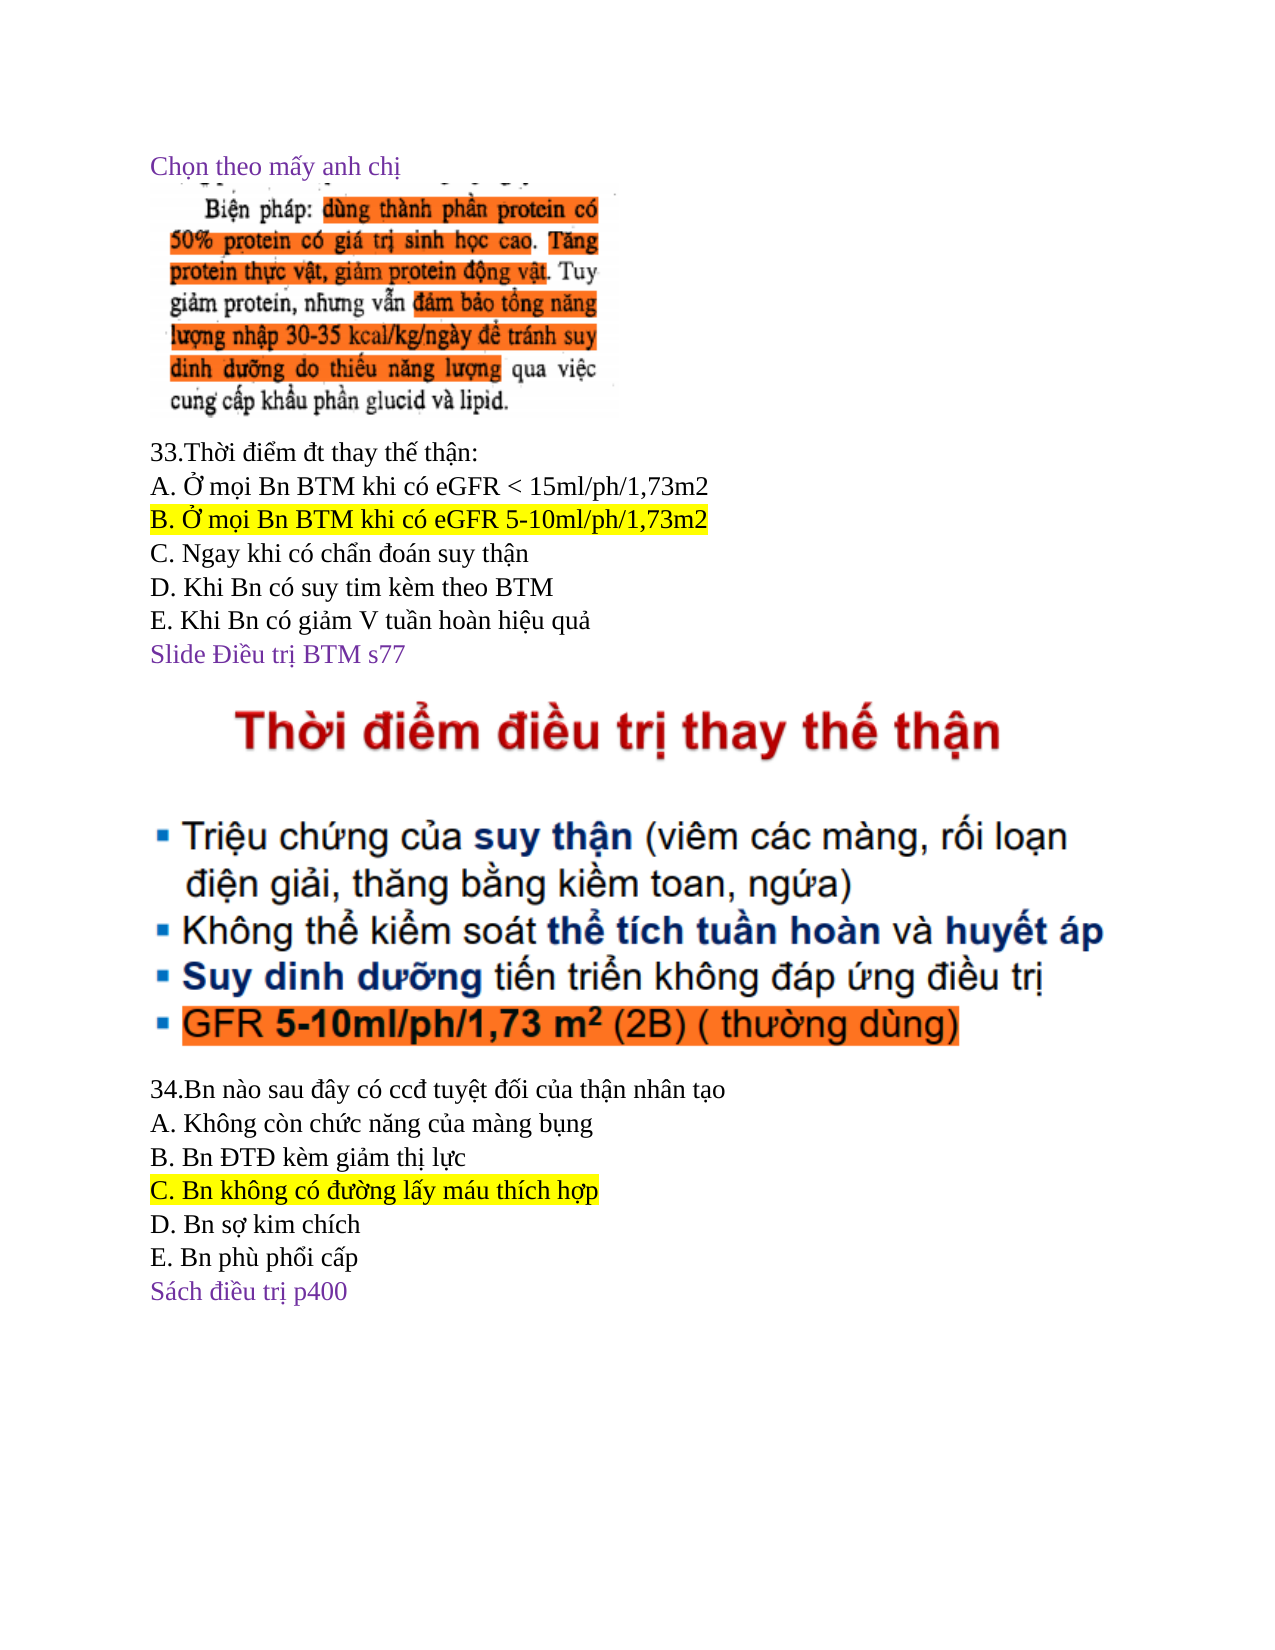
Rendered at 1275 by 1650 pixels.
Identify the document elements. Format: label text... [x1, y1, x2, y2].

picture [150, 688, 1125, 1055]
picture [150, 183, 619, 418]
text 34.Bn nào sau đây có ccđ tuyệt đối của thận nhân tạo A. Không còn chức năng của màng bụng B. Bn ĐTĐ kèm giảm thị lực C. Bn không có đường lấy máu thích hợp D. Bn sợ kim chích E. Bn phù phổi cấp Sách điều trị p400 [150, 1074, 1125, 1306]
text 33.Thời điểm đt thay thế thận: A. Ở mọi Bn BTM khi có eGFR < 15ml/ph/1,73m2 B. Ở mọi Bn BTM khi có eGFR 5-10ml/ph/1,73m2 C. Ngay khi có chẩn đoán suy thận D. Khi Bn có suy tim kèm theo BTM E. Khi Bn có giảm V tuần hoàn hiệu quả Slide Điều trị BTM s77 [150, 437, 1125, 669]
